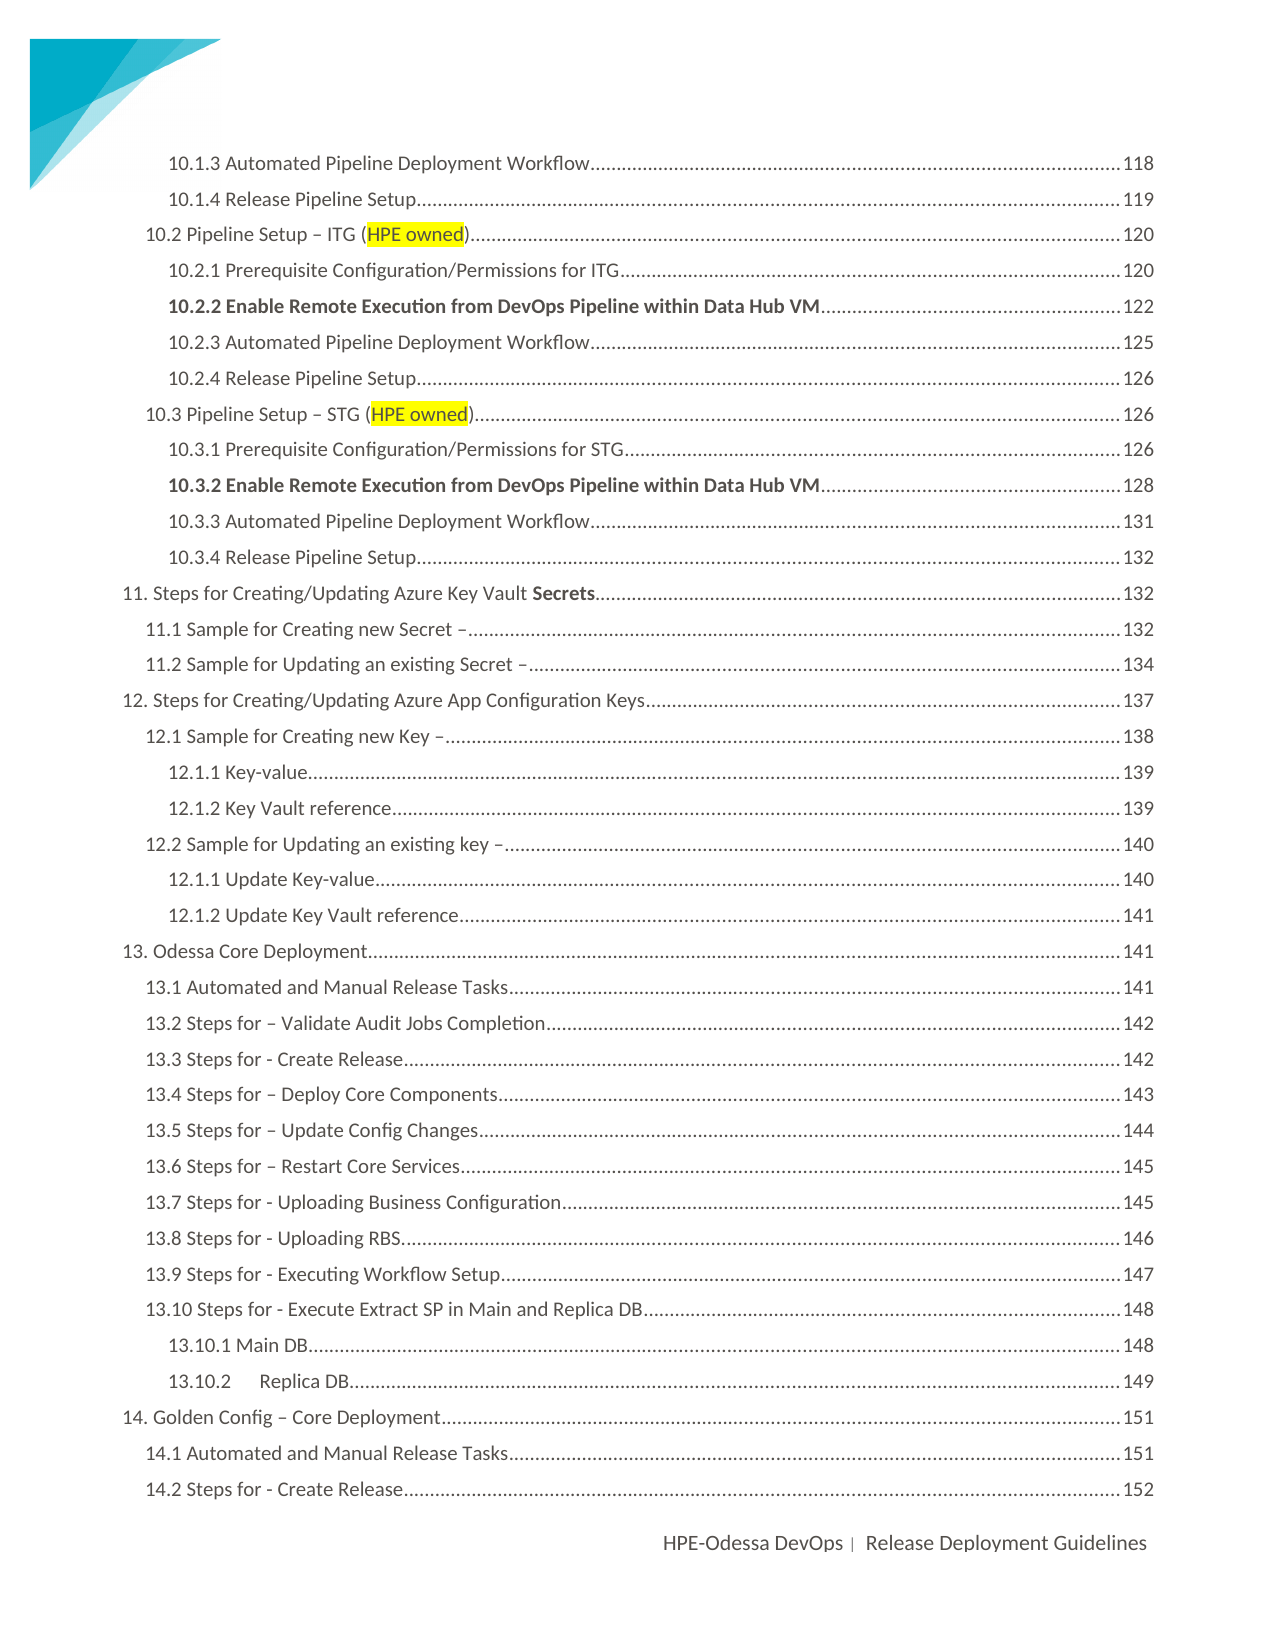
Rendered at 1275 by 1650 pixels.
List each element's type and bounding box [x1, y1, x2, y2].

picture [29, 38, 223, 192]
